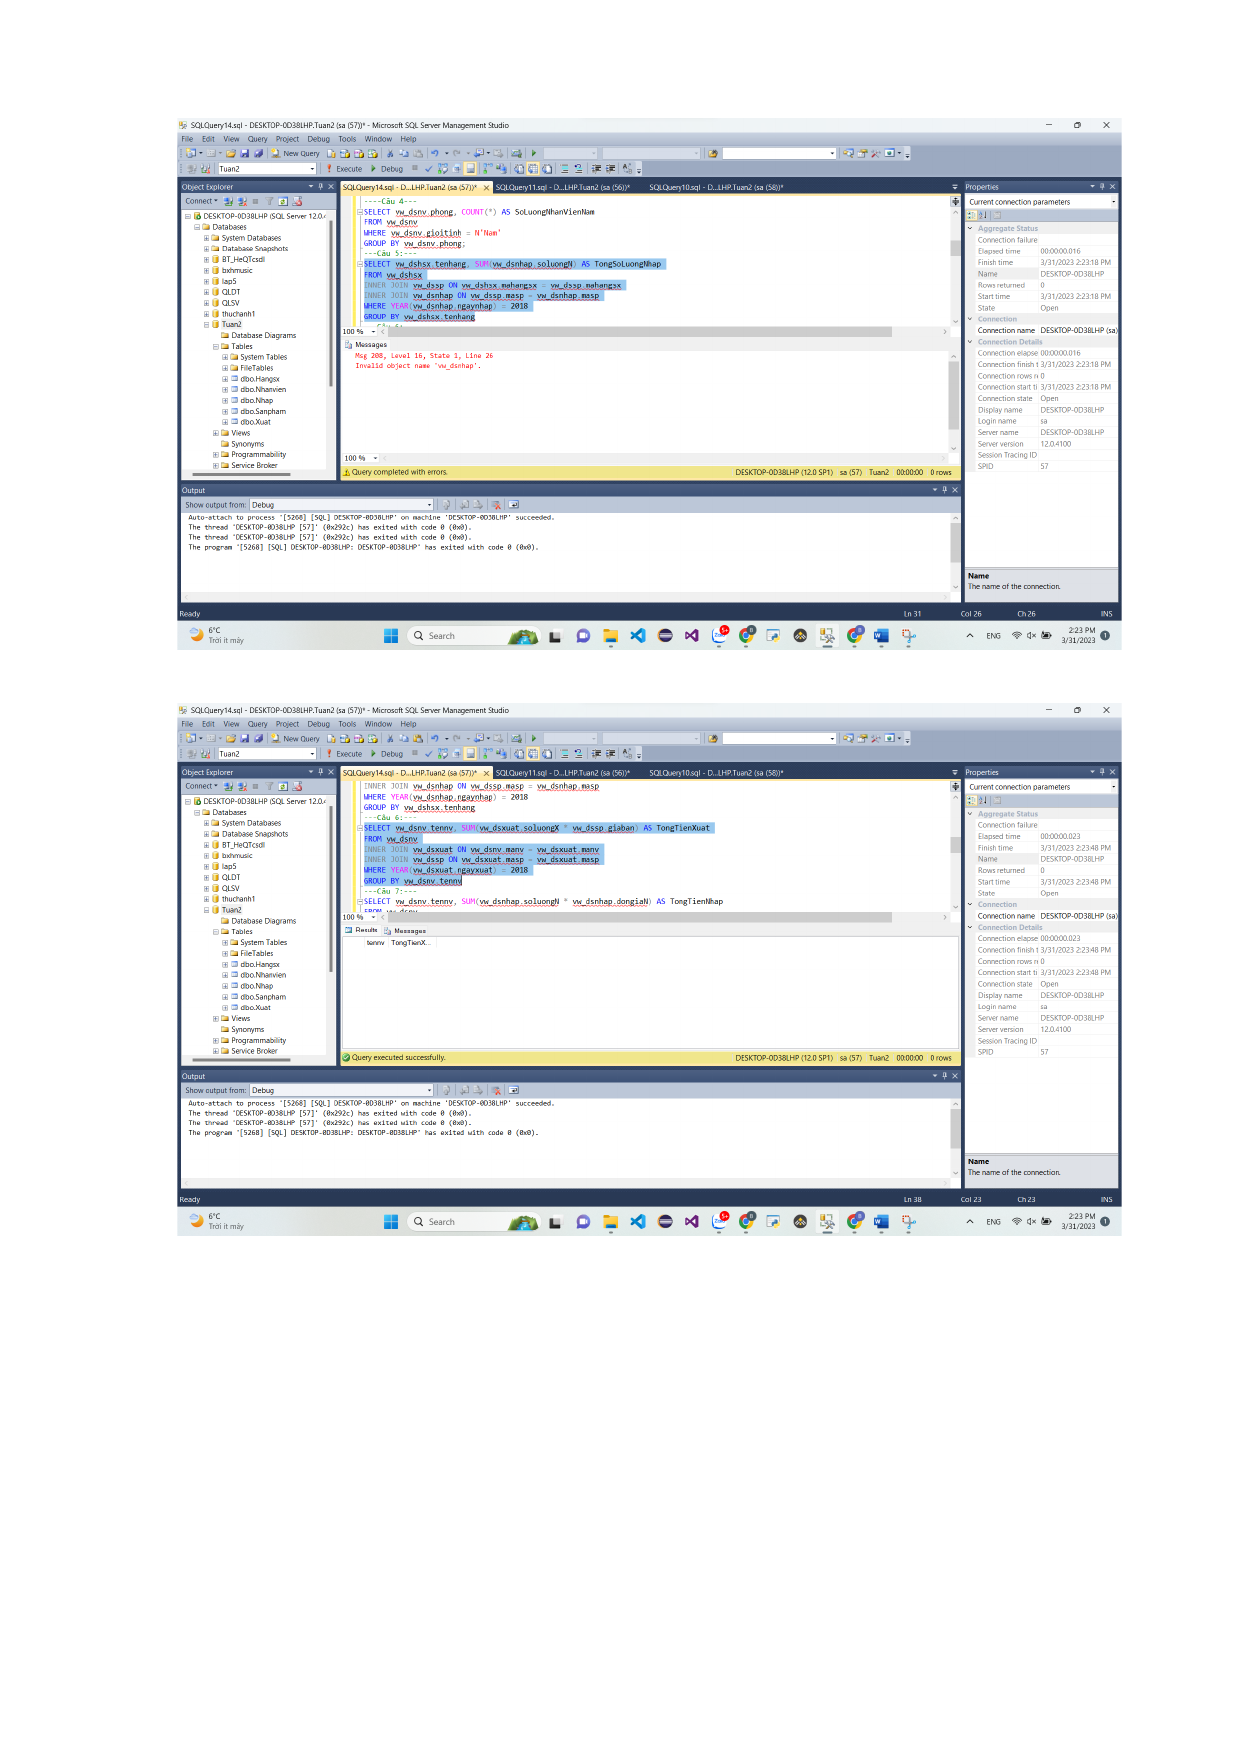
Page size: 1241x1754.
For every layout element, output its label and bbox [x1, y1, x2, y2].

picture [177, 118, 1122, 650]
picture [177, 703, 1122, 1236]
